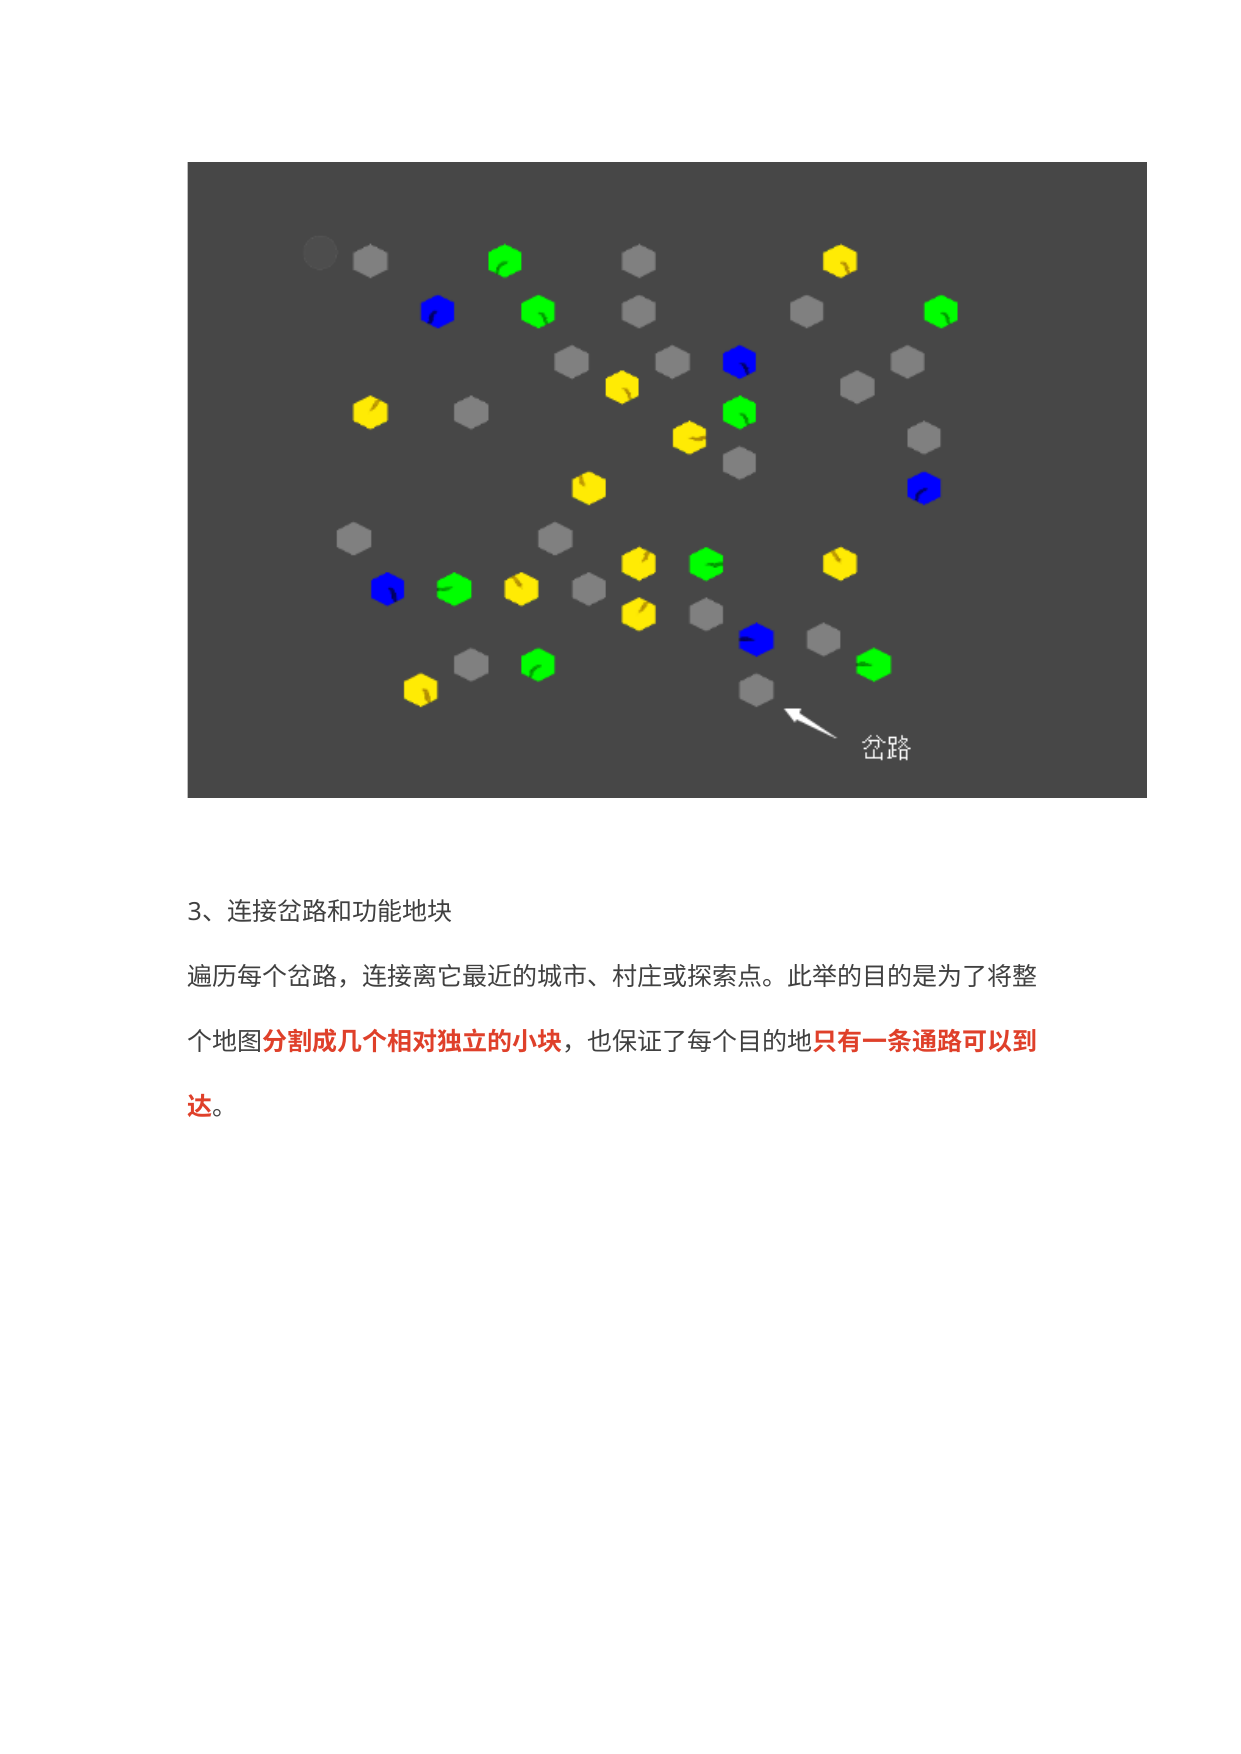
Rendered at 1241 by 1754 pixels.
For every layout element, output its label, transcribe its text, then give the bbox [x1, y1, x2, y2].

picture [187, 162, 1147, 798]
text 遍历每个岔路，连接离它最近的城市、村庄或探索点。此举的目的是为了将整个地图分割成几个相对独立的小块，也保证了每个目的地只有一条通路可以到达。 [187, 942, 1053, 1137]
text 3、连接岔路和功能地块 [187, 877, 1053, 942]
